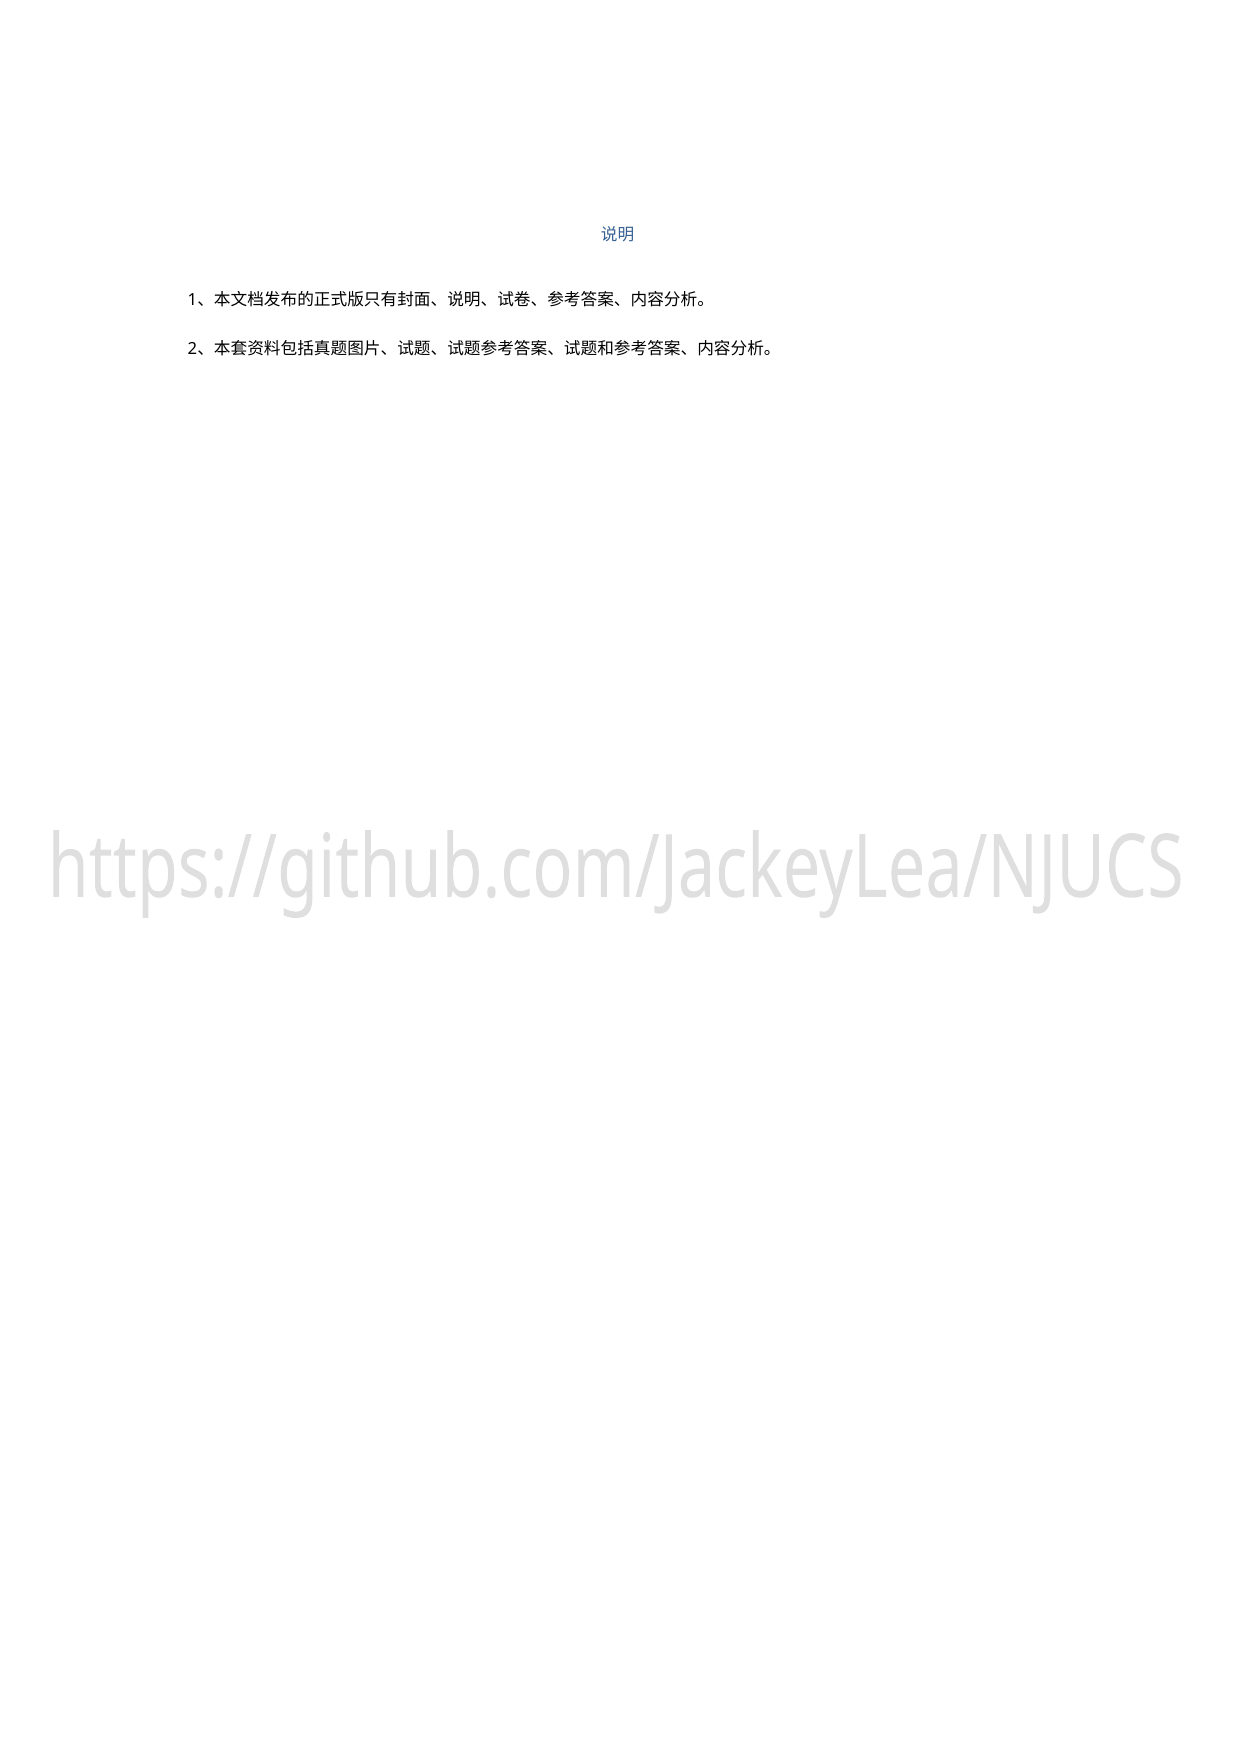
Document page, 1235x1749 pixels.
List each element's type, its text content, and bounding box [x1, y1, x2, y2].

subtitle 说明 [187, 217, 1047, 249]
text 2、本套资料包括真题图片、试题、试题参考答案、试题和参考答案、内容分析。 [187, 331, 1047, 363]
text 1、本文档发布的正式版只有封面、说明、试卷、参考答案、内容分析。 [187, 282, 1047, 314]
